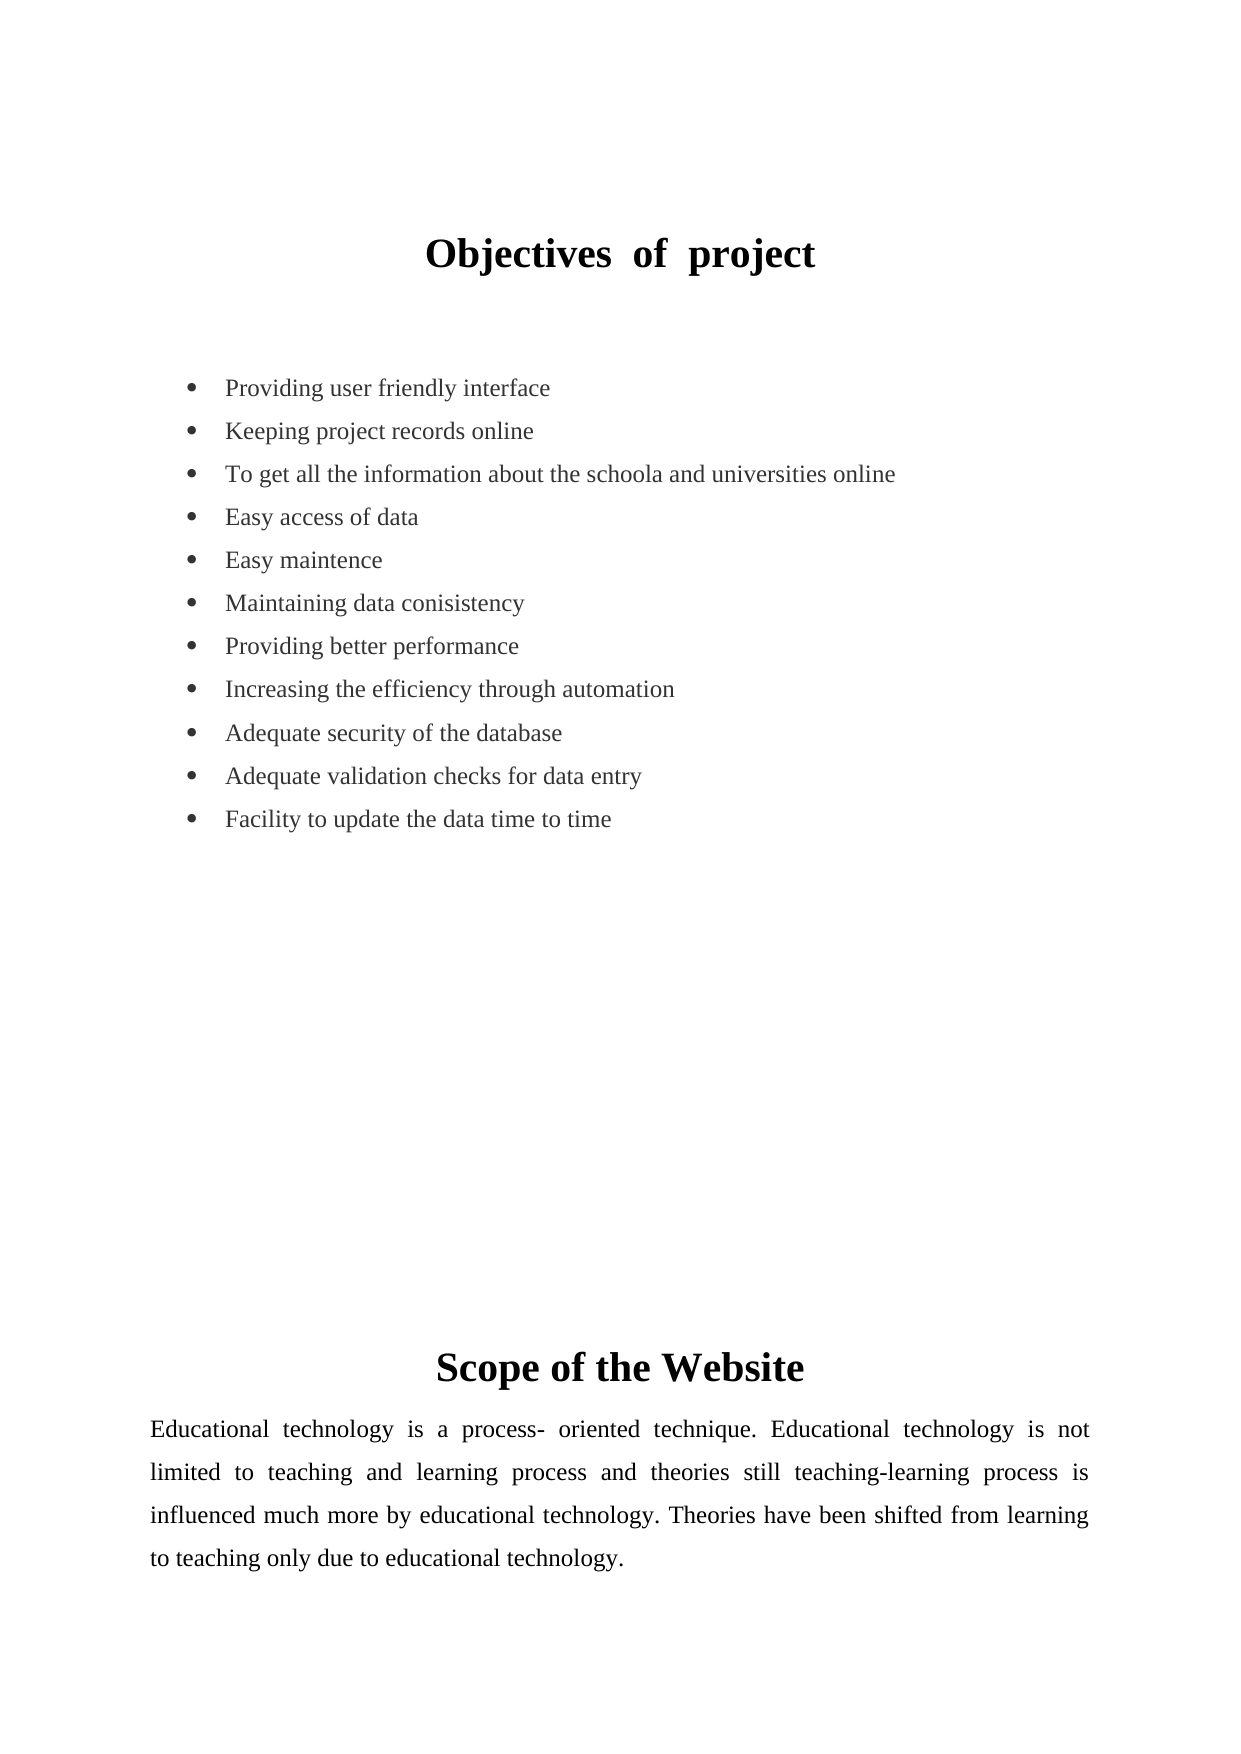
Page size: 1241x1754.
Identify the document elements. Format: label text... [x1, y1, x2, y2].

text Educational technology is a process- oriented technique. Educational technology is not limited to teaching and learning process and theories still teaching-learning process is influenced much more by educational technology. Theories have been shifted from learning to teaching only due to educational technology. [150, 1414, 1090, 1572]
list Providing better performance [187, 631, 1090, 660]
text Objectives of project [150, 229, 1090, 277]
list Providing user friendly interface [187, 373, 1090, 401]
list Maintaining data conisistency [187, 588, 1090, 617]
list Easy maintence [187, 545, 1090, 574]
text Scope of the Website [150, 1342, 1090, 1390]
list Keeping project records online [187, 416, 1090, 444]
list Increasing the efficiency through automation [187, 674, 1090, 703]
list Easy access of data [187, 502, 1090, 531]
list Facility to update the data time to time [187, 804, 1090, 833]
list Adequate validation checks for data entry [187, 761, 1090, 789]
list To get all the information about the schoola and universities online [187, 459, 1090, 488]
list Adequate security of the database [187, 718, 1090, 746]
